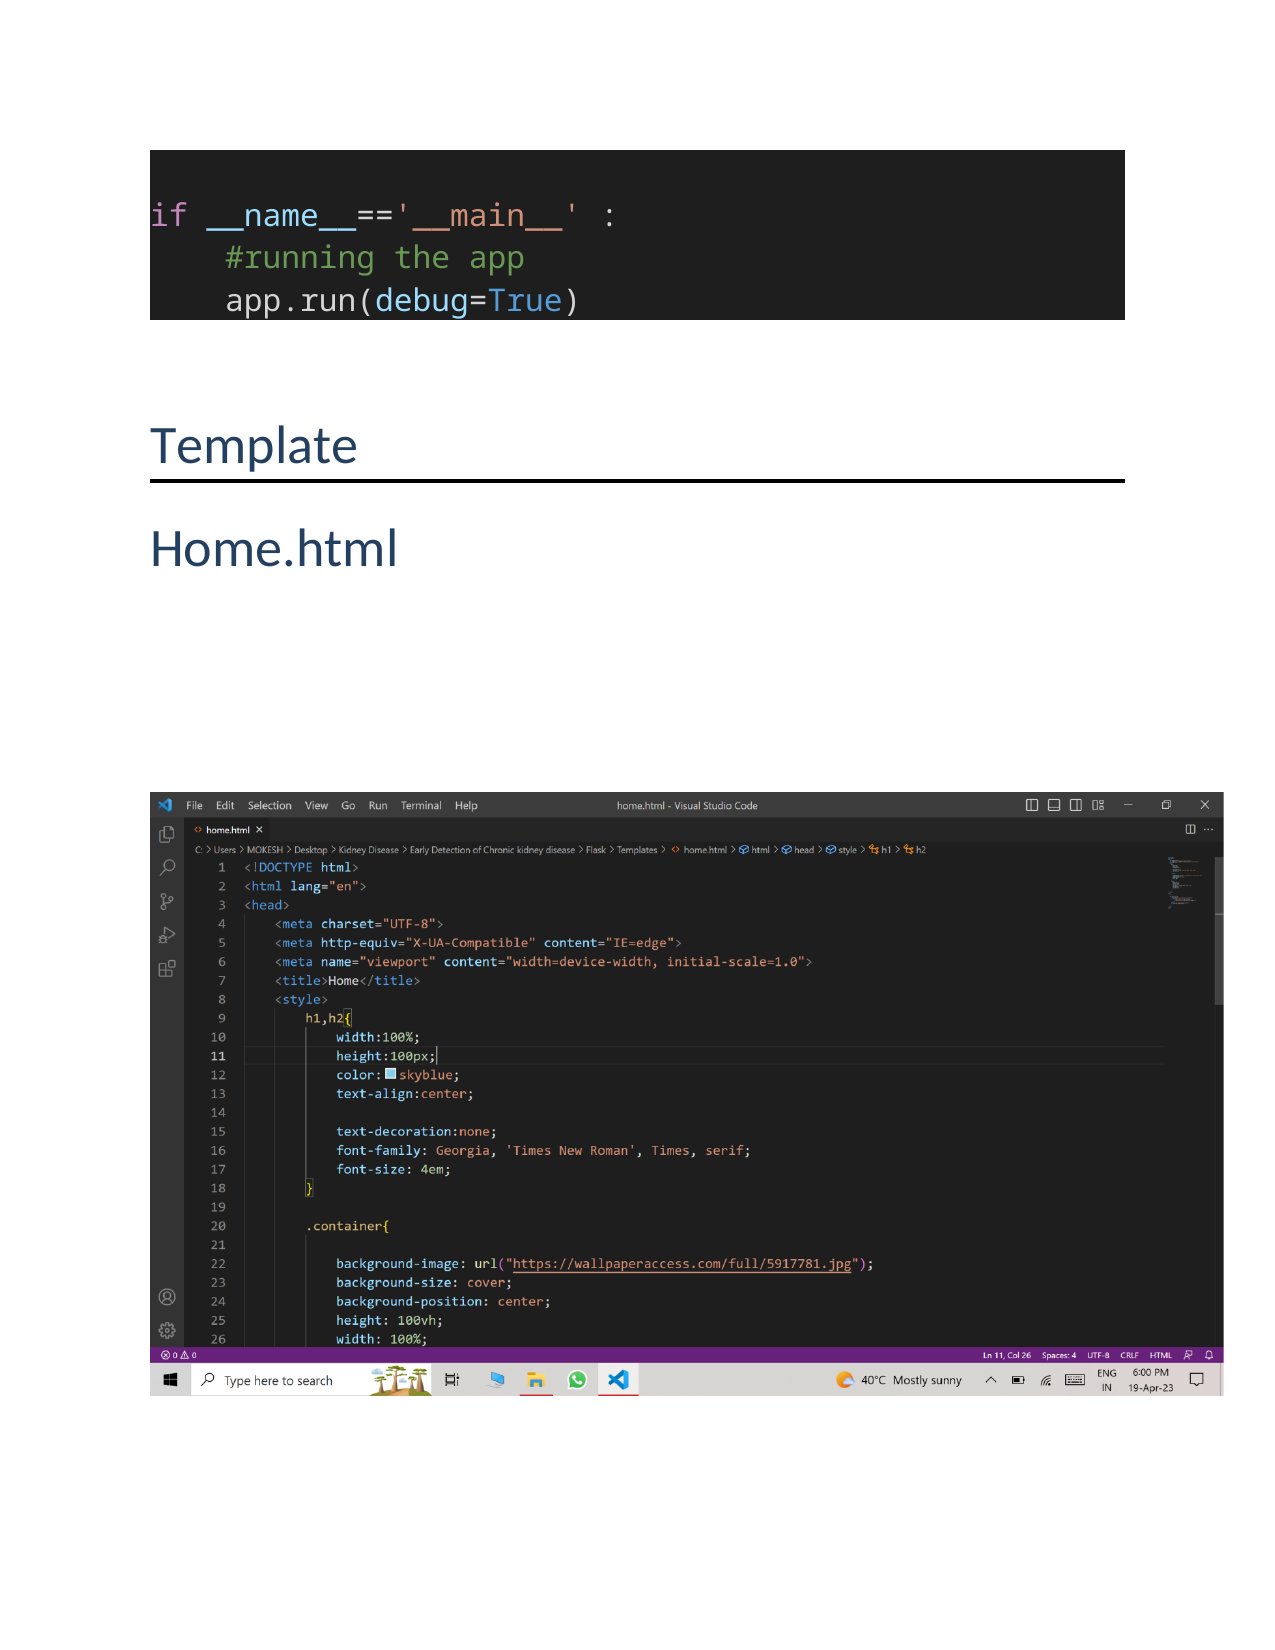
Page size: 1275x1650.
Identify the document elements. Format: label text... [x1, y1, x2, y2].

text #running the app [150, 235, 1125, 278]
text Home.html [150, 513, 1125, 579]
text Template [150, 411, 1125, 479]
text if __name__=='__main__' : [150, 193, 1125, 235]
text app.run(debug=True) [150, 278, 1125, 320]
picture [150, 792, 1224, 1396]
